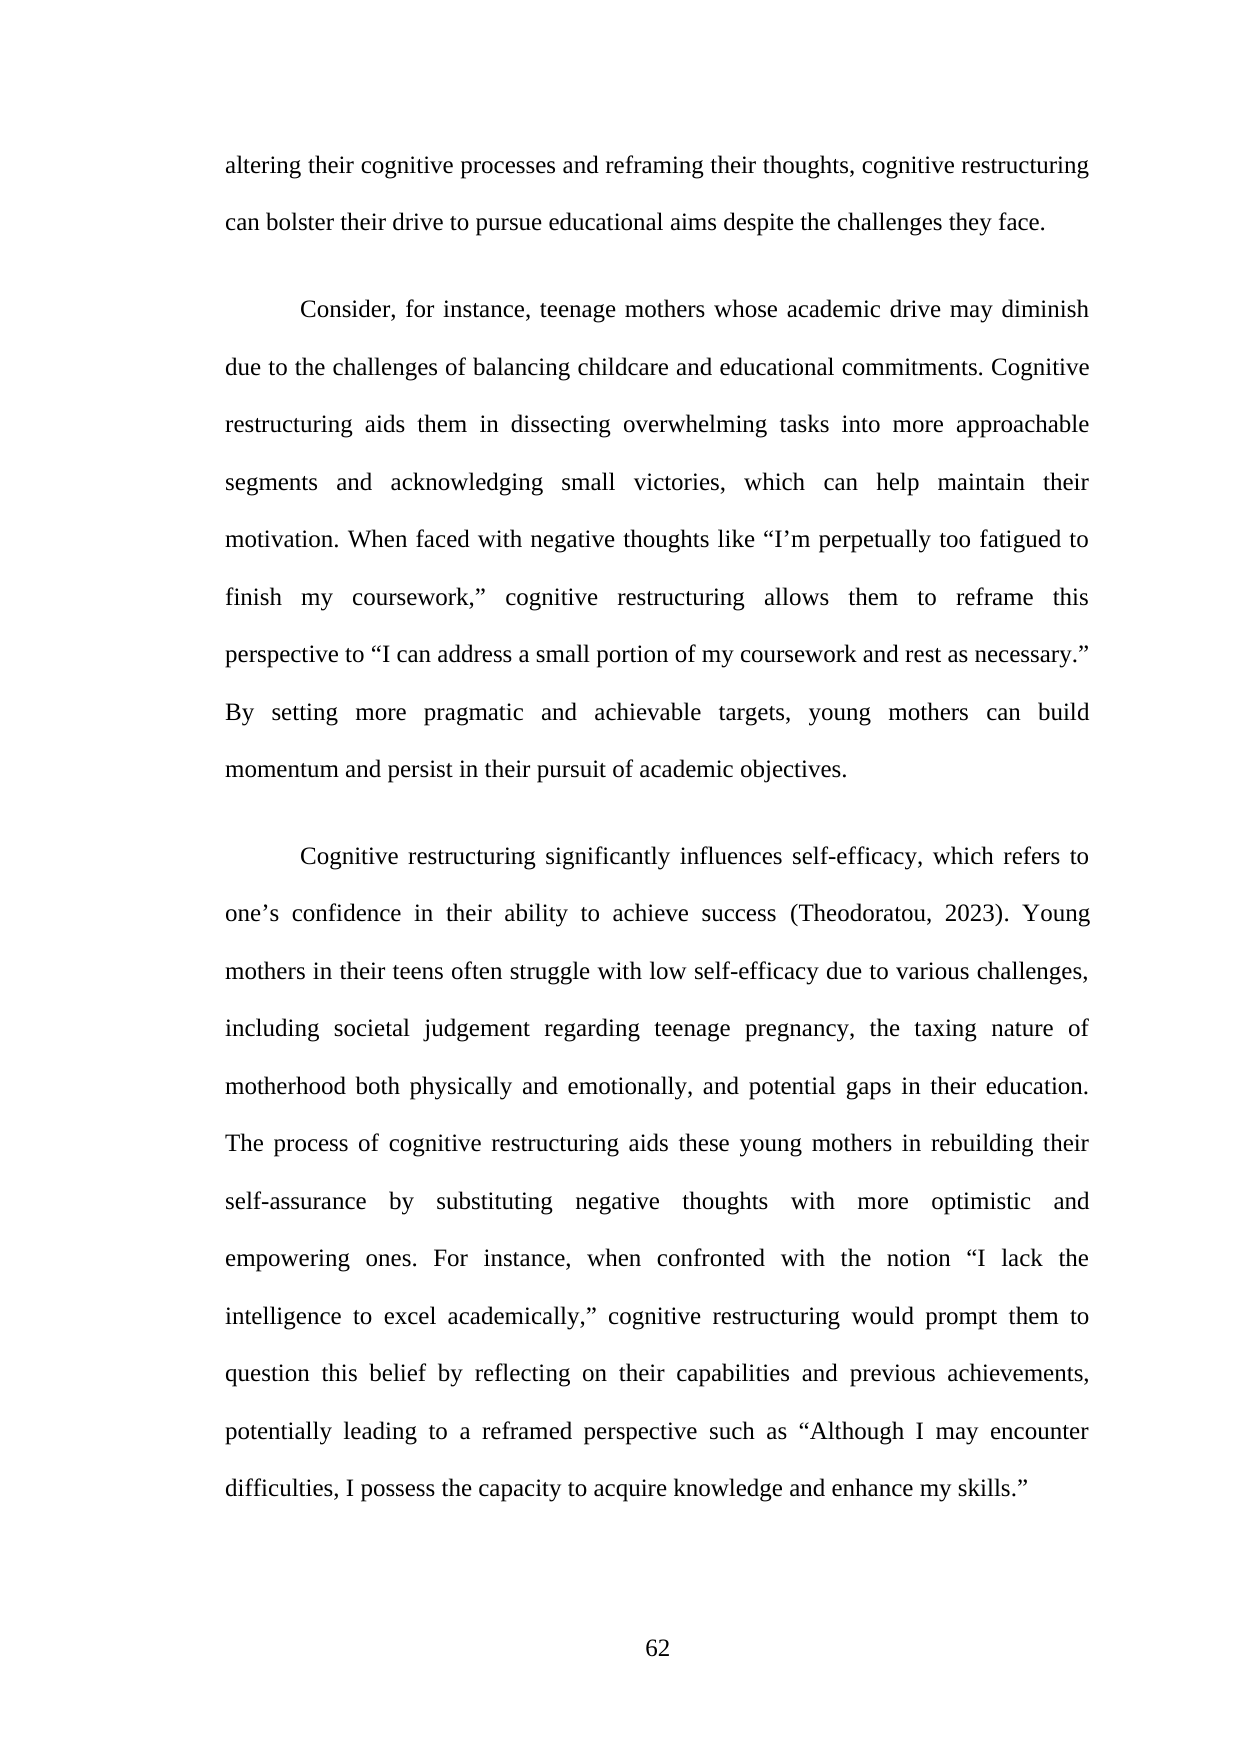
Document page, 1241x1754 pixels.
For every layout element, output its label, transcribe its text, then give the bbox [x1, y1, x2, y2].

text Cognitive restructuring significantly influences self-efficacy, which refers to one’s confidence in their ability to achieve success . Young mothers in their teens often struggle with low self-efficacy due to various challenges, including societal judgement regarding teenage pregnancy, the taxing nature of motherhood both physically and emotionally, and potential gaps in their education. The process of cognitive restructuring aids these young mothers in rebuilding their self-assurance by substituting negative thoughts with more optimistic and empowering ones. For instance, when confronted with the notion “I lack the intelligence to excel academically,” cognitive restructuring would prompt them to question this belief by reflecting on their capabilities and previous achievements, potentially leading to a reframed perspective such as “Although I may encounter difficulties, I possess the capacity to acquire knowledge and enhance my skills.” [225, 841, 1090, 1502]
text Consider, for instance, teenage mothers whose academic drive may diminish due to the challenges of balancing childcare and educational commitments. Cognitive restructuring aids them in dissecting overwhelming tasks into more approachable segments and acknowledging small victories, which can help maintain their motivation. When faced with negative thoughts like “I’m perpetually too fatigued to finish my coursework,” cognitive restructuring allows them to reframe this perspective to “I can address a small portion of my coursework and rest as necessary.” By setting more pragmatic and achievable targets, young mothers can build momentum and persist in their pursuit of academic objectives. [225, 294, 1090, 783]
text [225, 150, 1090, 236]
